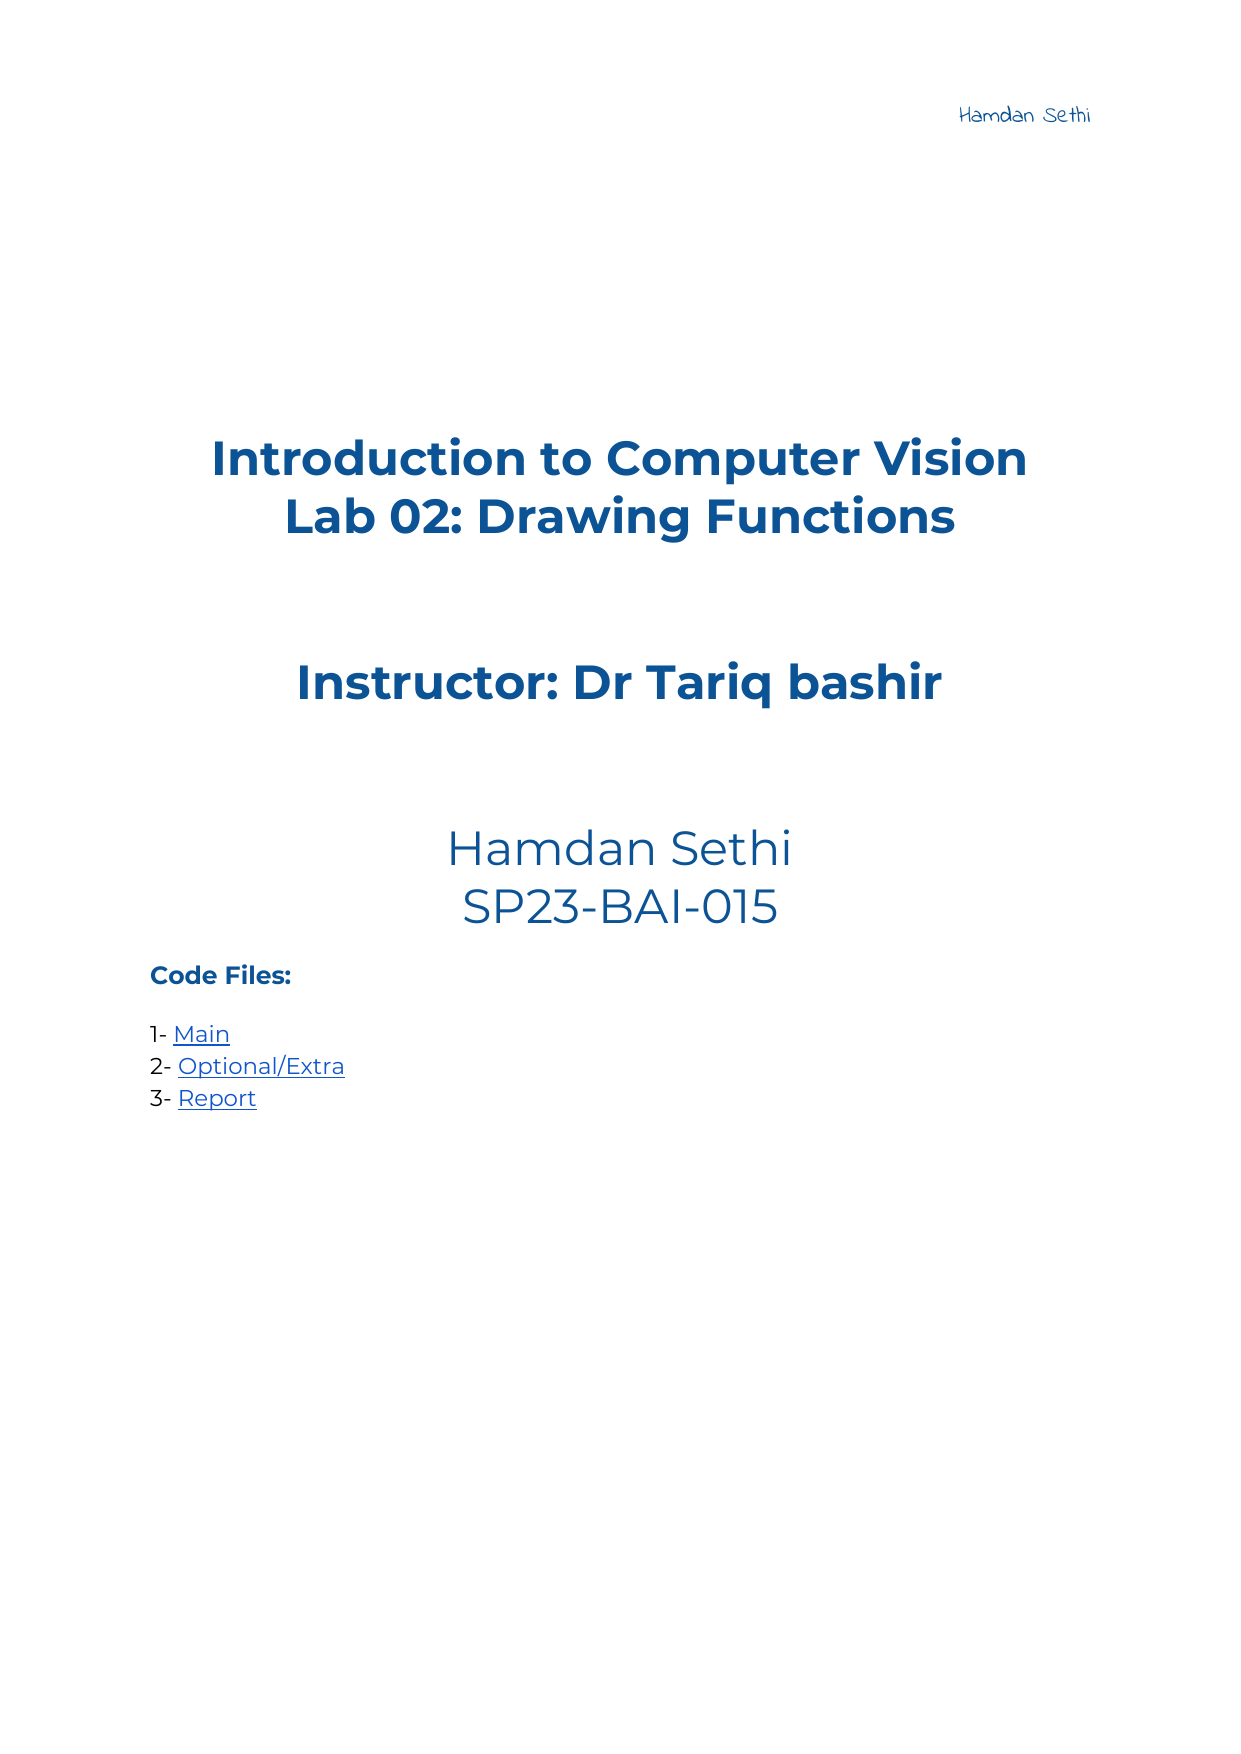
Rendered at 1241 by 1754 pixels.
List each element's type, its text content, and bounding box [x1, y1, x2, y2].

subtitle Introduction to Computer Vision Lab 02: Drawing Functions [150, 429, 1090, 546]
subtitle Instructor: Dr Tariq bashir [150, 653, 1090, 712]
text 1- Main 2- Optional/Extra 3- Report [150, 1021, 1090, 1113]
text Code Files: [150, 961, 1090, 991]
subtitle Hamdan Sethi SP23-BAI-015 [150, 819, 1090, 936]
